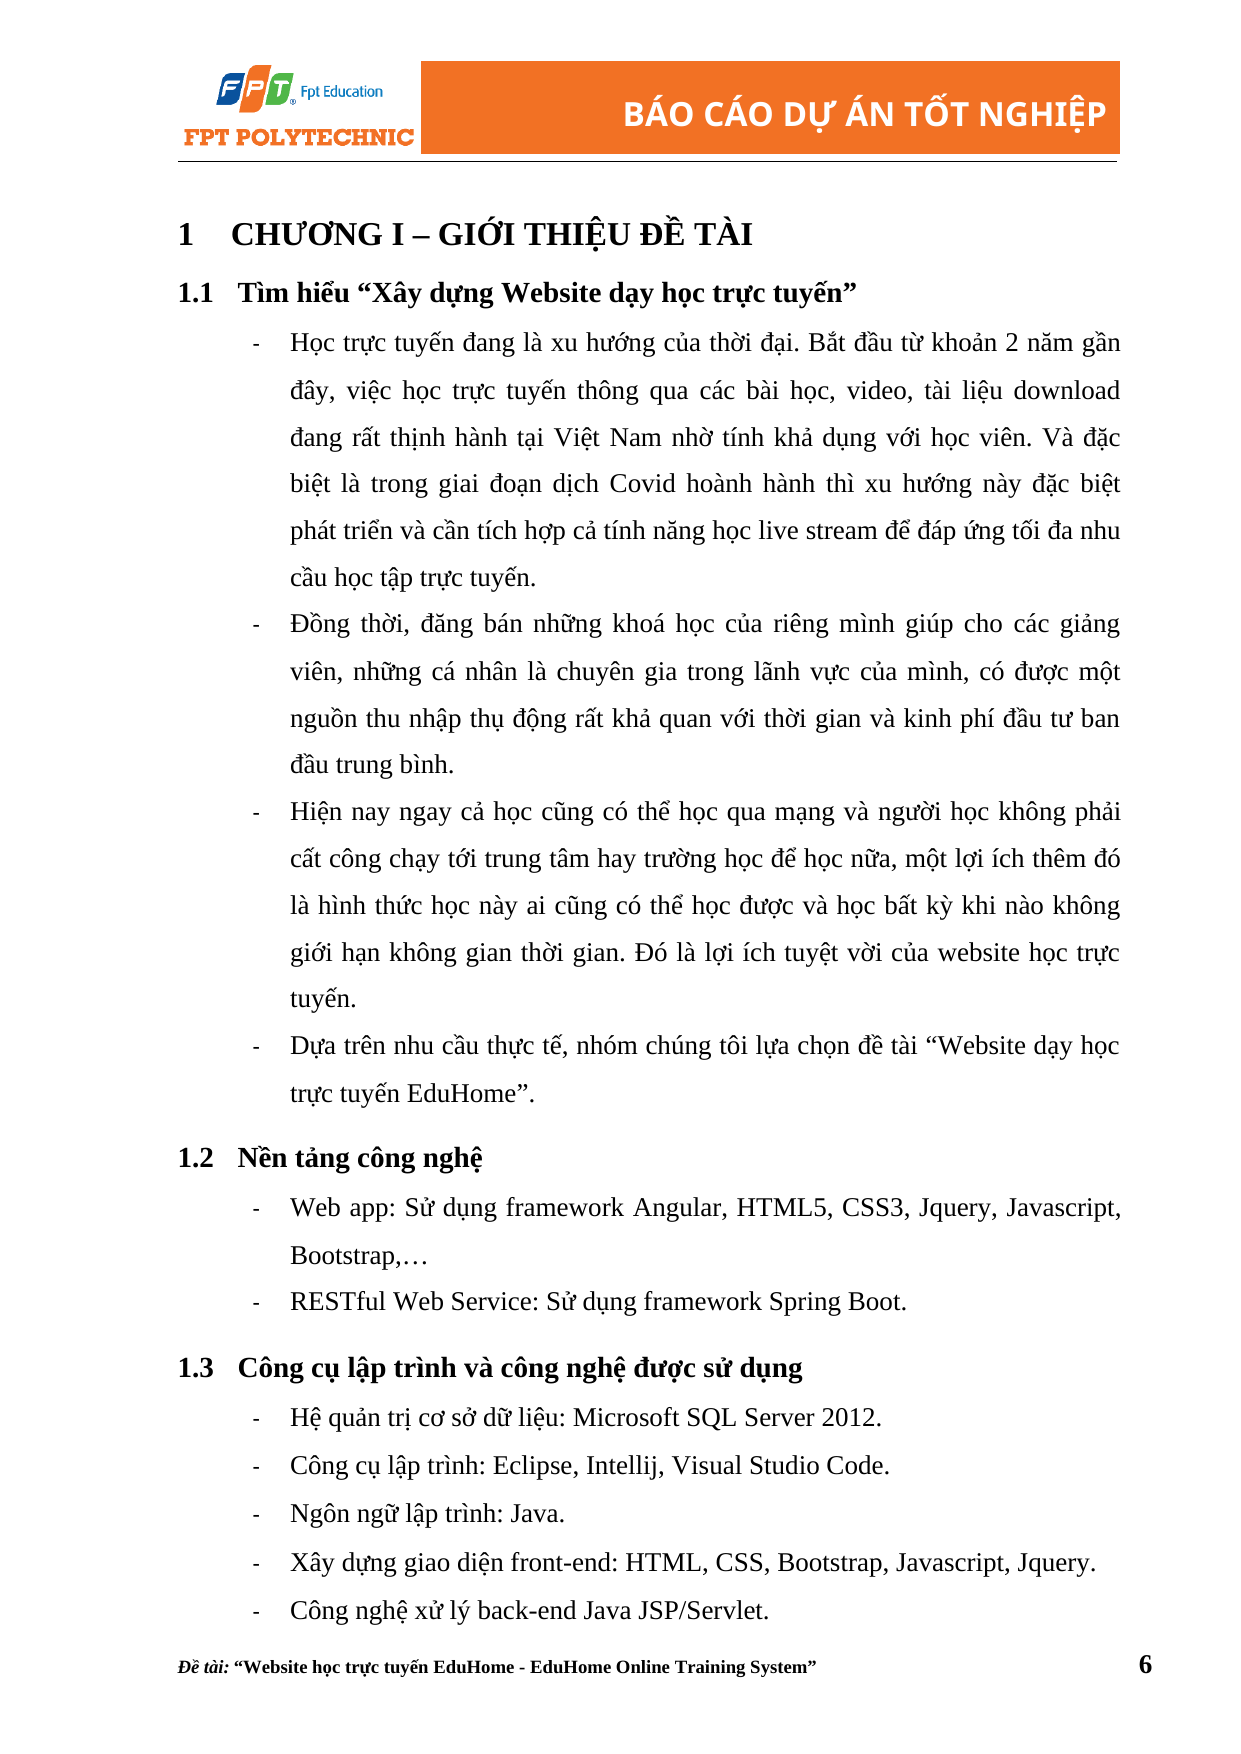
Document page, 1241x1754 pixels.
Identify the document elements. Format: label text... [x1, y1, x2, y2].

list Ngôn ngữ lập trình: Java. [252, 1498, 1122, 1530]
list Xây dựng giao diện front-end: HTML, CSS, Bootstrap, Javascript, Jquery. [252, 1546, 1122, 1578]
list Đồng thời, đăng bán những khoá học của riêng mình giúp cho các giảng viên, những cá nhân là chuyên gia trong lãnh vực của mình, có được một nguồn thu nhập thụ động rất khả quan với thời gian và kinh phí đầu tư ban đầu trung bình. [252, 607, 1122, 779]
subtitle Tìm hiểu “Xây dựng Website dạy học trực tuyến” [177, 275, 1122, 309]
list Công nghệ xử lý back-end Java JSP/Servlet. [252, 1594, 1122, 1626]
list Web app: Sử dụng framework Angular, HTML5, CSS3, Jquery, Javascript, Bootstrap,… [252, 1191, 1122, 1270]
subtitle CHƯƠNG I – GIỚI THIỆU ĐỀ TÀI [177, 215, 1122, 253]
picture [174, 58, 420, 157]
list Học trực tuyến đang là xu hướng của thời đại. Bắt đầu từ khoản 2 năm gần đây, việc học trực tuyến thông qua các bài học, video, tài liệu download đang rất thịnh hành tại Việt Nam nhờ tính khả dụng với học viên. Và đặc biệt là trong giai đoạn dịch Covid hoành hành thì xu hướng này đặc biệt phát triển và cần tích hợp cả tính năng học live stream để đáp ứng tối đa nhu cầu học tập trực tuyến. [252, 326, 1122, 592]
list Dựa trên nhu cầu thực tế, nhóm chúng tôi lựa chọn đề tài “Website dạy học trực tuyến EduHome”. [252, 1029, 1122, 1108]
subtitle Công cụ lập trình và công nghệ được sử dụng [177, 1350, 1122, 1384]
list Hệ quản trị cơ sở dữ liệu: Microsoft SQL Server 2012. [252, 1401, 1122, 1433]
list Công cụ lập trình: Eclipse, Intellij, Visual Studio Code. [252, 1449, 1122, 1482]
list RESTful Web Service: Sử dụng framework Spring Boot. [252, 1286, 1122, 1318]
list Hiện nay ngay cả học cũng có thể học qua mạng và người học không phải cất công chạy tới trung tâm hay trường học để học nữa, một lợi ích thêm đó là hình thức học này ai cũng có thể học được và học bất kỳ khi nào không giới hạn không gian thời gian. Đó là lợi ích tuyệt vời của website học trực tuyến. [252, 795, 1122, 1014]
subtitle Nền tảng công nghệ [177, 1140, 1122, 1174]
